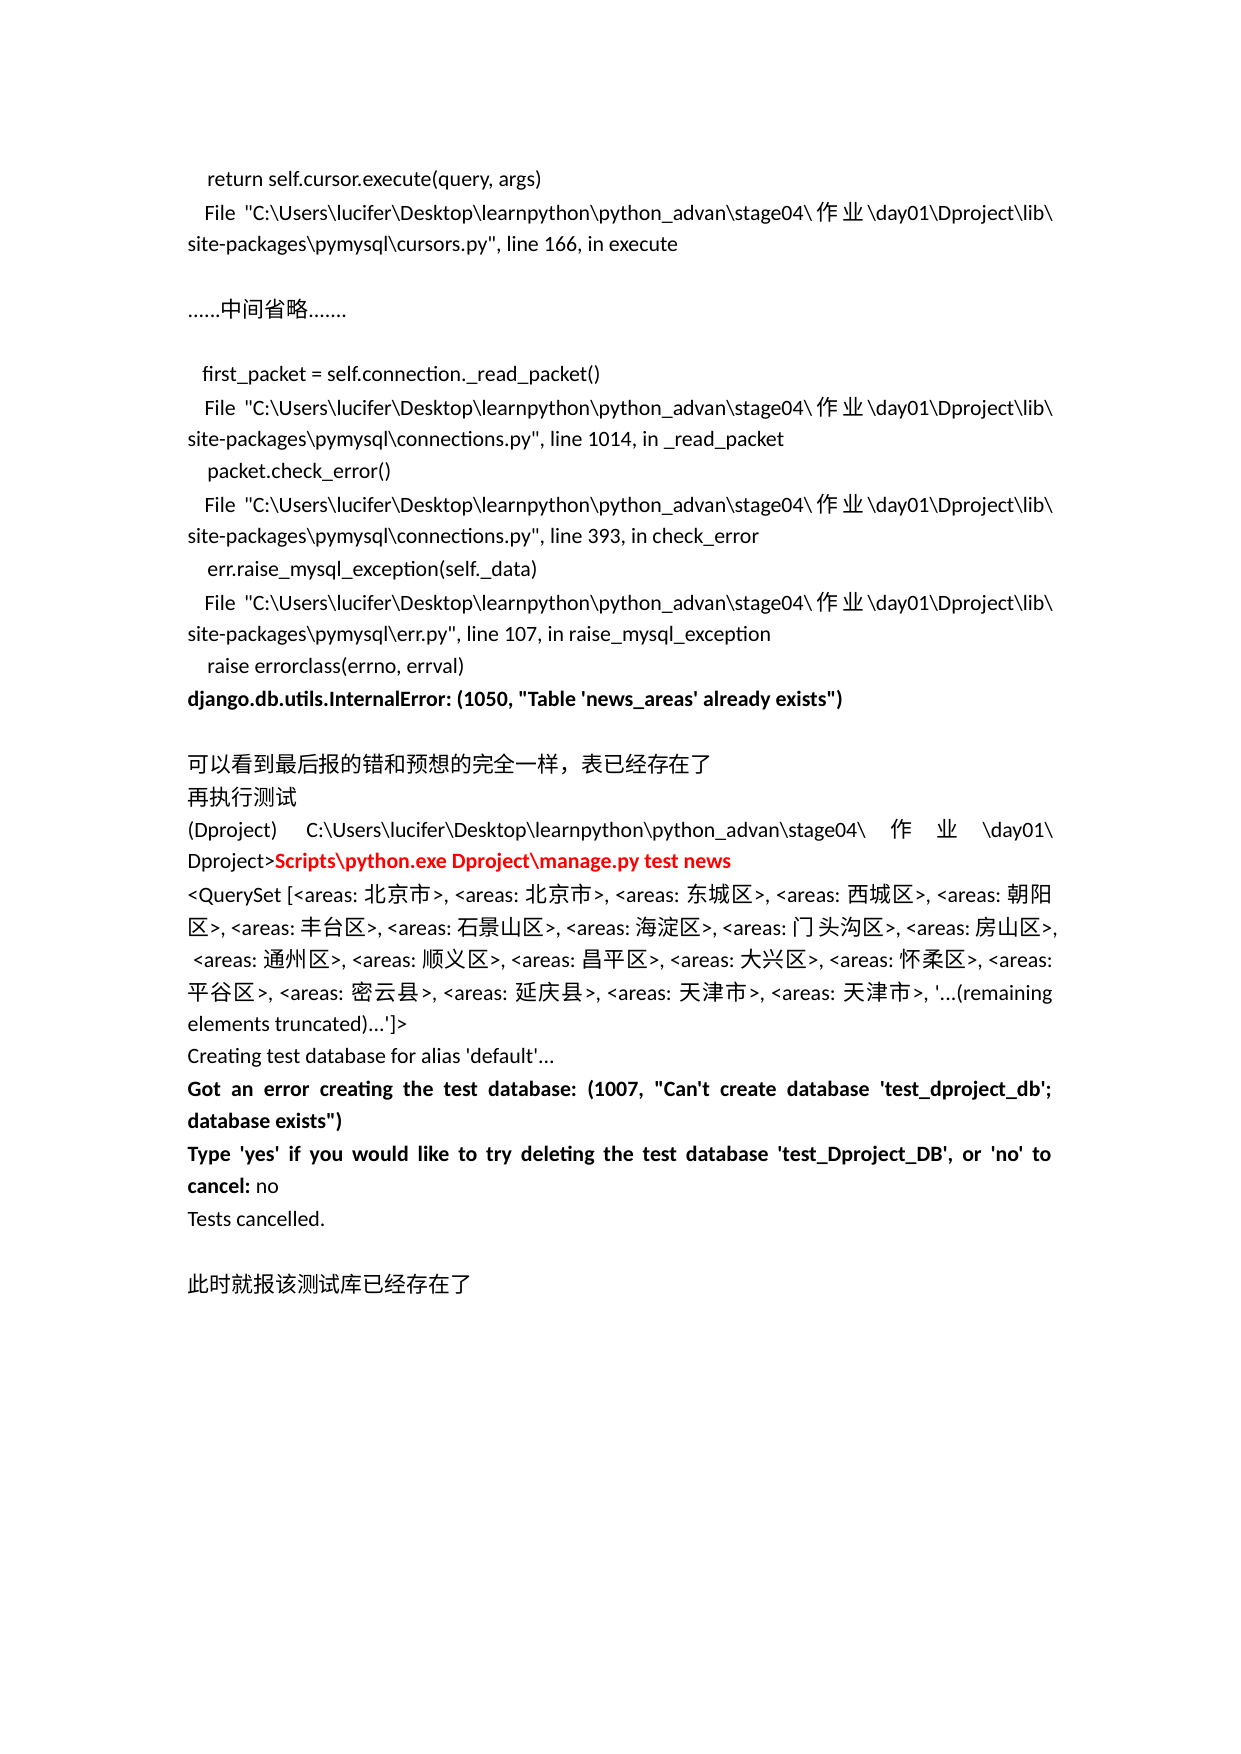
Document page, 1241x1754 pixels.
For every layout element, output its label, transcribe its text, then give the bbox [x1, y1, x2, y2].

text File "C:\Users\lucifer\Desktop\learnpython\python_advan\stage04\作业\day01\Dproject\lib\site-packages\pymysql\connections.py", line 1014, in _read_packet [187, 389, 1053, 454]
text Type 'yes' if you would like to try deleting the test database 'test_Dproject_DB', or 'no' to cancel: no [187, 1137, 1053, 1202]
text err.raise_mysql_exception(self._data) [187, 552, 1053, 584]
text <QuerySet [<areas: 北京市>, <areas: 北京市>, <areas: 东城区>, <areas: 西城区>, <areas: 朝阳区>, <areas: 丰台区>, <areas: 石景山区>, <areas: 海淀区>, <areas: 门 头沟区>, <areas: 房山区>, <areas: 通州区>, <areas: 顺义区>, <areas: 昌平区>, <areas: 大兴区>, <areas: 怀柔区>, <areas: 平谷区>, <areas: 密云县>, <areas: 延庆县>, <areas: 天津市>, <areas: 天津市>, '...(remaining elements truncated)...']> [187, 877, 1053, 1039]
text 再执行测试 [187, 779, 1053, 812]
text django.db.utils.InternalError: (1050, "Table 'news_areas' already exists") [187, 682, 1053, 714]
text Tests cancelled. [187, 1202, 1053, 1234]
text File "C:\Users\lucifer\Desktop\learnpython\python_advan\stage04\作业\day01\Dproject\lib\site-packages\pymysql\err.py", line 107, in raise_mysql_exception [187, 584, 1053, 649]
text raise errorclass(errno, errval) [187, 649, 1053, 682]
text packet.check_error() [187, 454, 1053, 487]
text 可以看到最后报的错和预想的完全一样，表已经存在了 [187, 747, 1053, 779]
text Creating test database for alias 'default'... [187, 1039, 1053, 1072]
text (Dproject) C:\Users\lucifer\Desktop\learnpython\python_advan\stage04\作业\day01\Dproject>Scripts\python.exe Dproject\manage.py test news [187, 812, 1053, 877]
text File "C:\Users\lucifer\Desktop\learnpython\python_advan\stage04\作业\day01\Dproject\lib\site-packages\pymysql\cursors.py", line 166, in execute [187, 194, 1053, 259]
text 此时就报该测试库已经存在了 [187, 1267, 1053, 1299]
text File "C:\Users\lucifer\Desktop\learnpython\python_advan\stage04\作业\day01\Dproject\lib\site-packages\pymysql\connections.py", line 393, in check_error [187, 487, 1053, 552]
text Got an error creating the test database: (1007, "Can't create database 'test_dproject_db'; database exists") [187, 1072, 1053, 1137]
text ......中间省略....... [187, 292, 1053, 324]
text return self.cursor.execute(query, args) [187, 162, 1053, 194]
text first_packet = self.connection._read_packet() [187, 357, 1053, 389]
